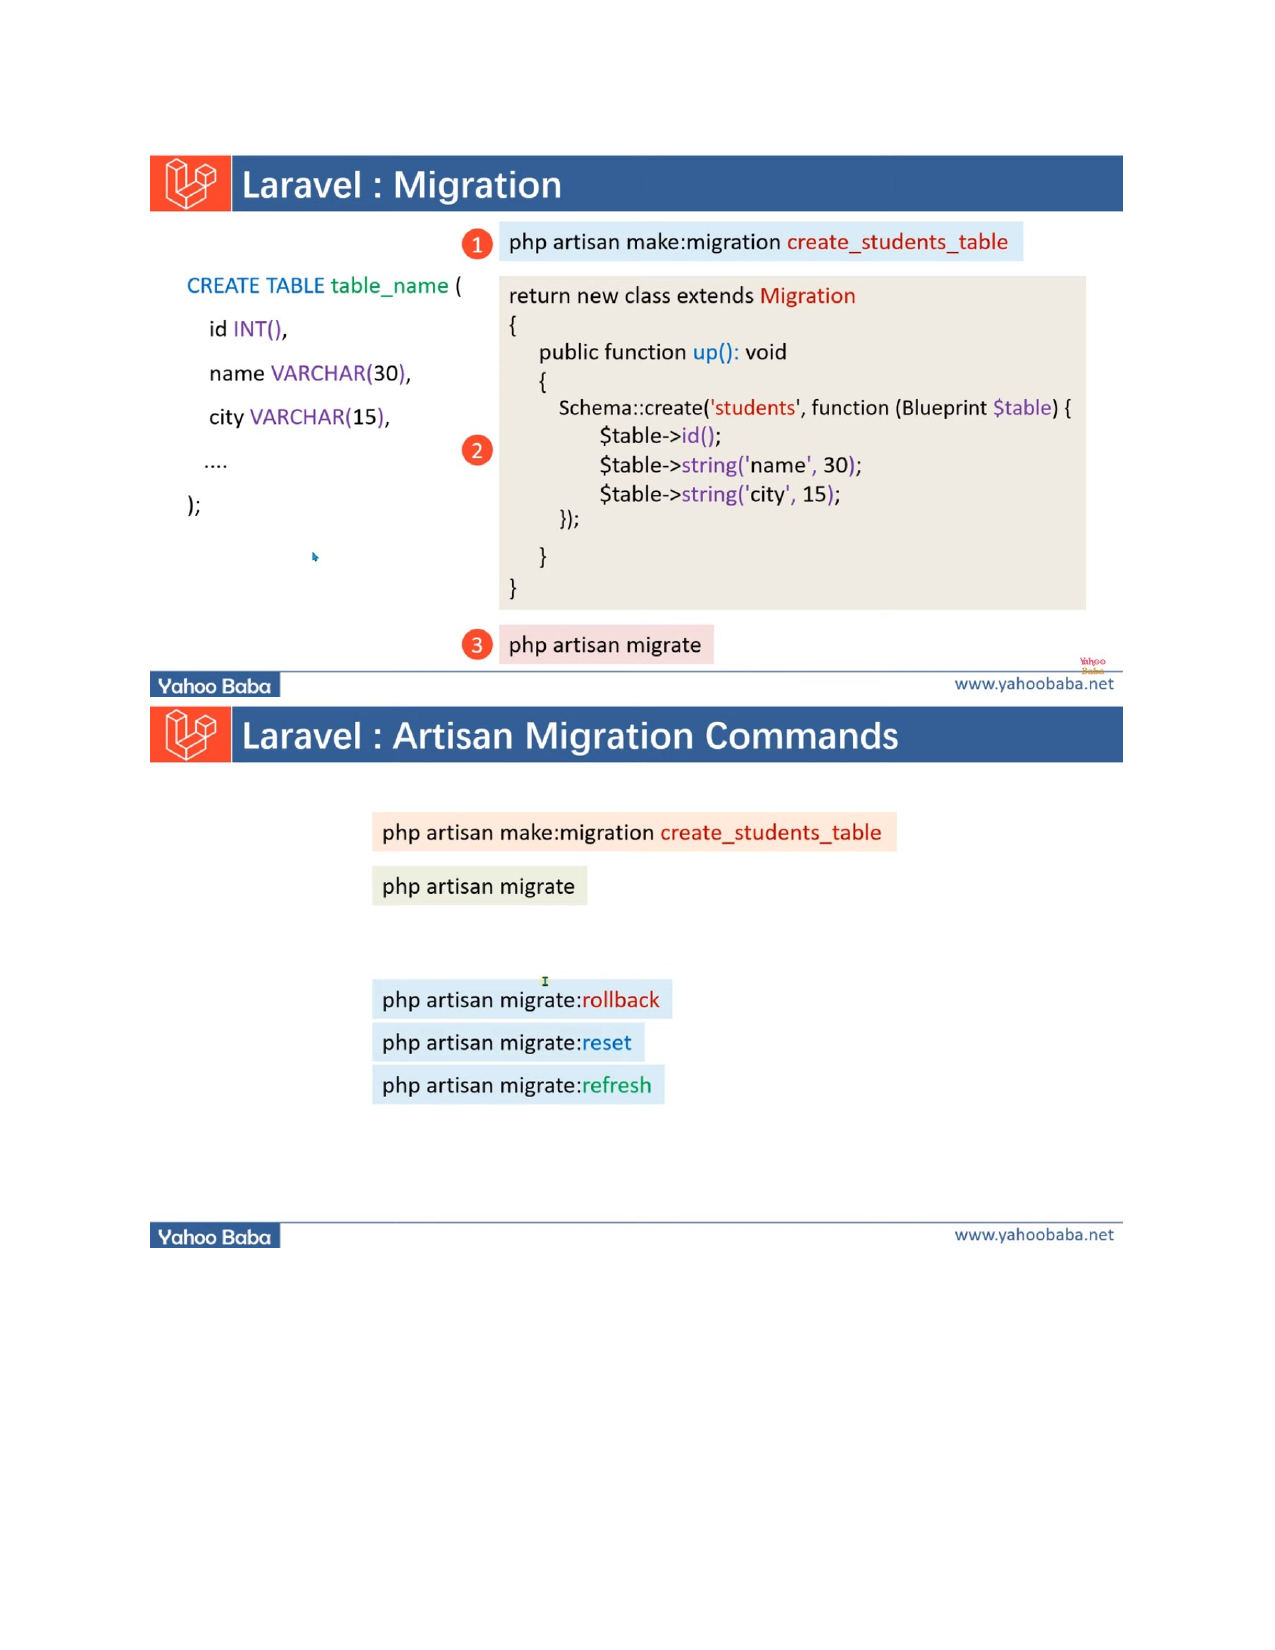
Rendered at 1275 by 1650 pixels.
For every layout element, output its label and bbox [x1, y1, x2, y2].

picture [150, 701, 1123, 1248]
picture [150, 150, 1123, 697]
